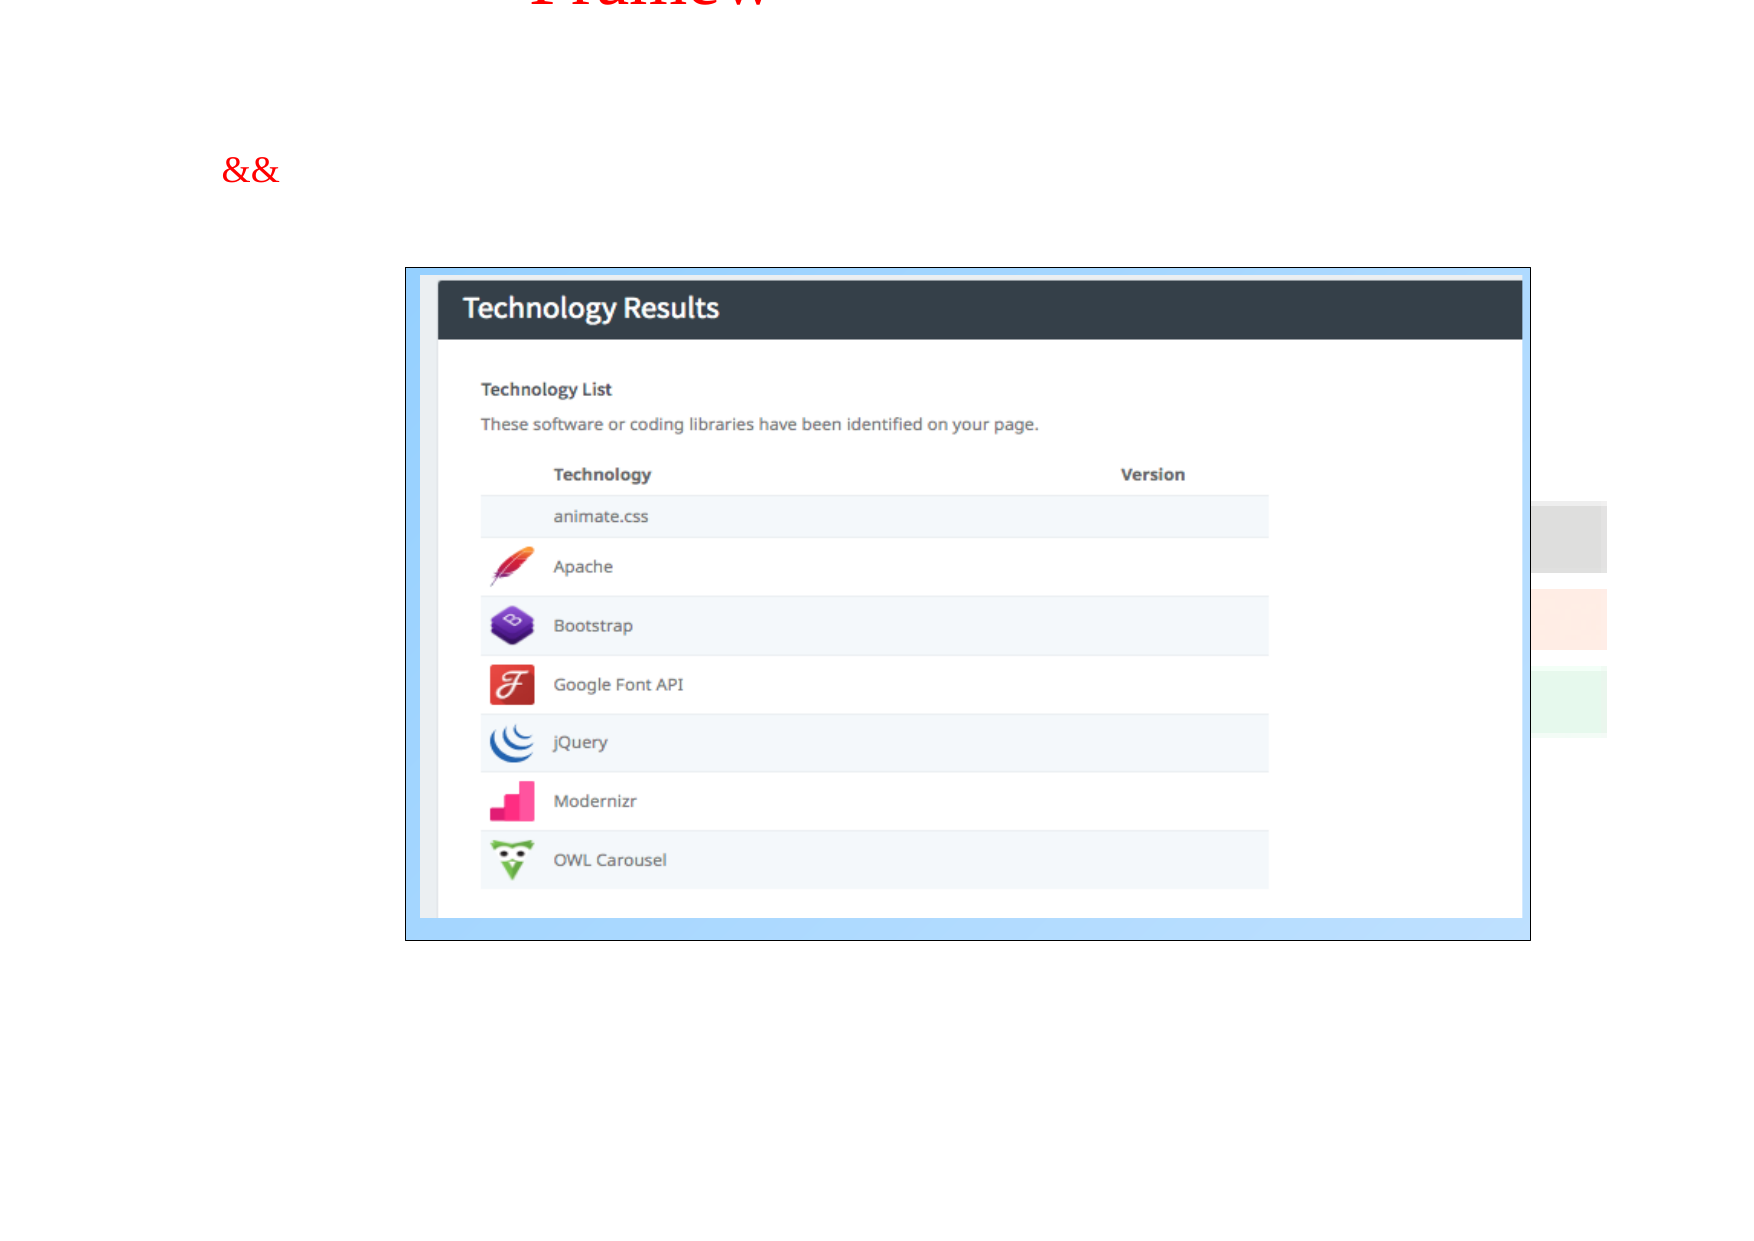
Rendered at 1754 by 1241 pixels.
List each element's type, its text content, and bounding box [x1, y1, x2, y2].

text && [148, 148, 1606, 191]
picture [420, 275, 1523, 918]
